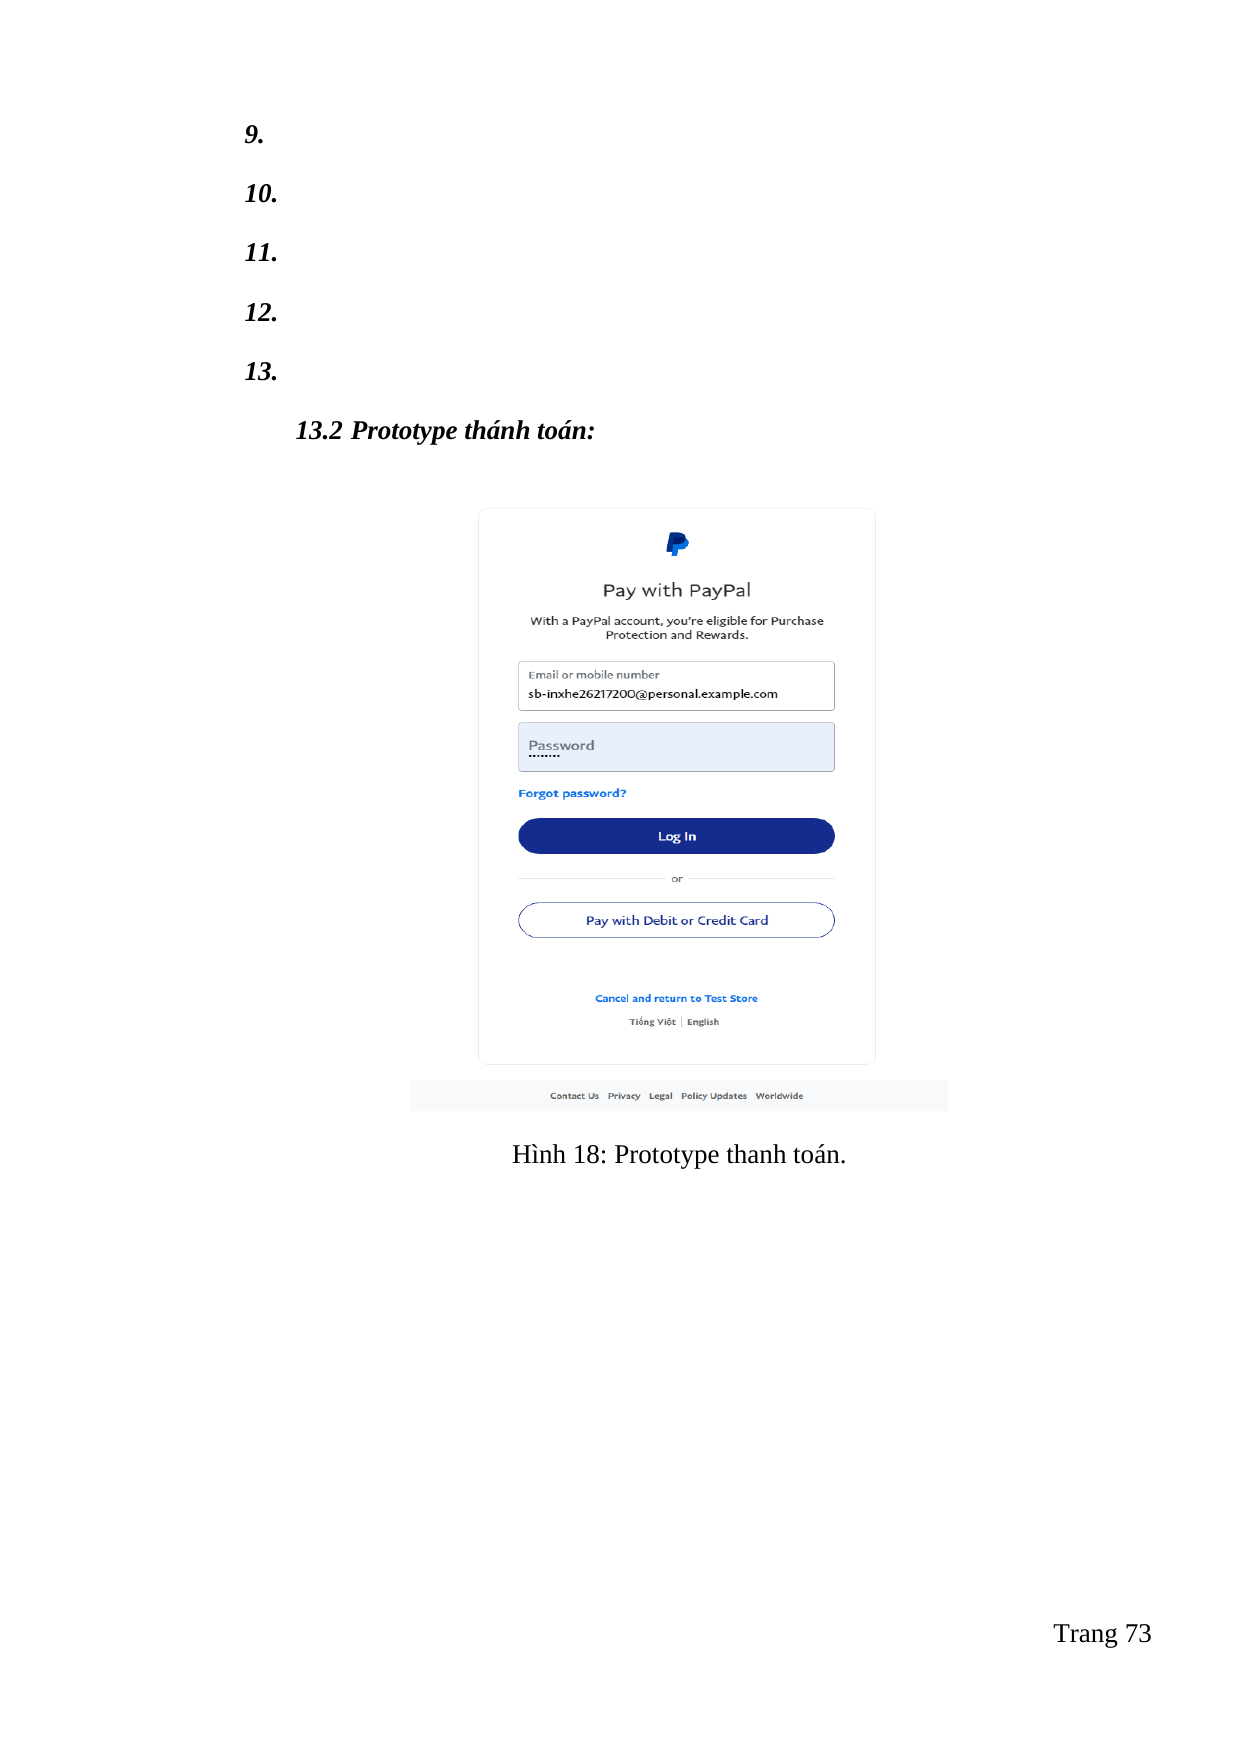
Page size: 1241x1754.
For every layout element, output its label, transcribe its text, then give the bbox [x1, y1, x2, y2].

text Hình 18: Prototype thanh toán. [207, 1138, 1152, 1170]
picture [410, 473, 948, 1111]
subtitle Prototype thánh toán: [295, 414, 1152, 445]
